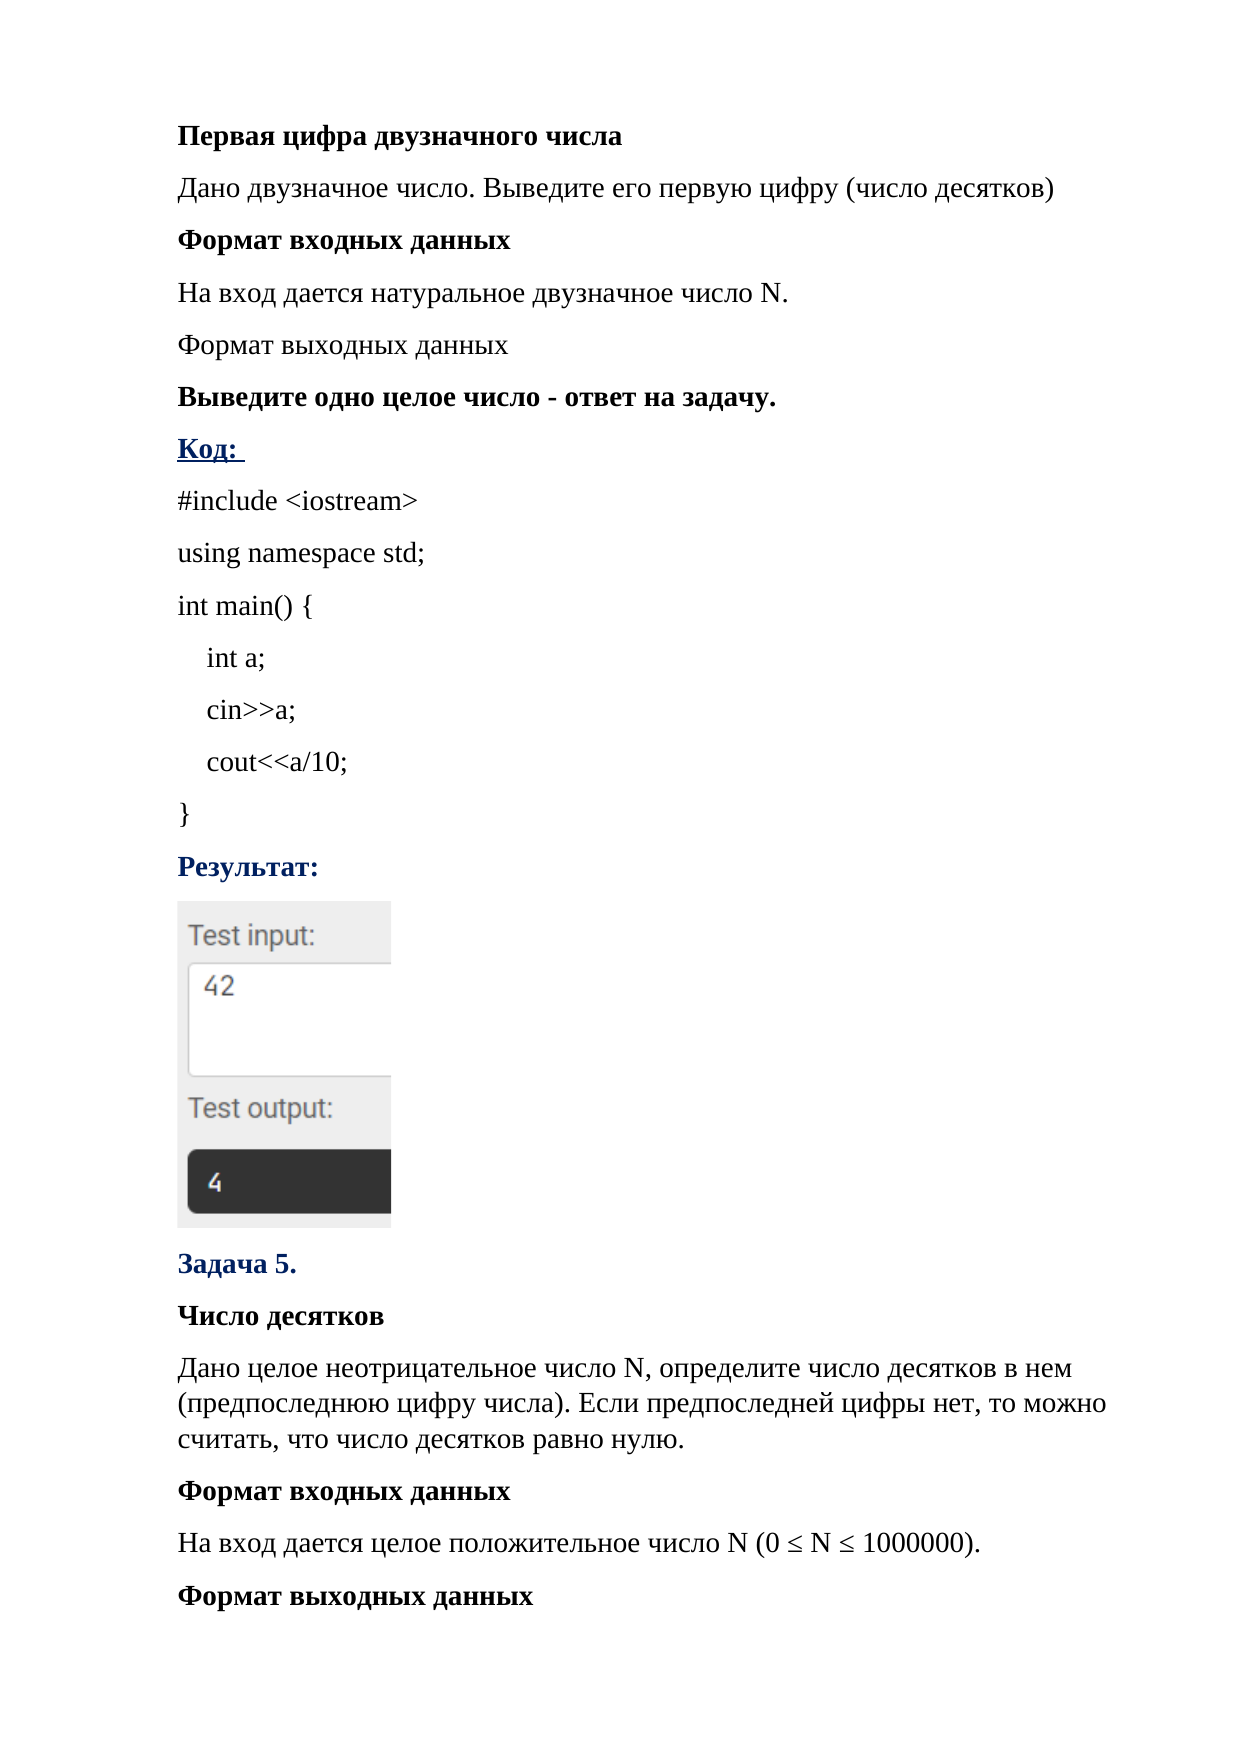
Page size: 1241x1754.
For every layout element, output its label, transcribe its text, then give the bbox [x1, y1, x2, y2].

text cin>>a; [177, 692, 1152, 726]
picture [177, 901, 392, 1228]
text Дано двузначное число. Выведите его первую цифру (число десятков) [177, 170, 1152, 204]
text Задача 5. [177, 1246, 1152, 1279]
text На вход дается целое положительное число N (0 ≤ N ≤ 1000000). [177, 1526, 1152, 1559]
text Первая цифра двузначного числа [177, 118, 1152, 152]
text На вход дается натуральное двузначное число N. [177, 275, 1152, 308]
text Выведите одно целое число - ответ на задачу. [177, 379, 1152, 413]
text Формат входных данных [177, 222, 1152, 256]
text } [177, 797, 1152, 830]
text Результат: [177, 849, 1152, 882]
text int a; [177, 640, 1152, 673]
text Формат выходных данных [177, 327, 1152, 360]
text int main() { [177, 588, 1152, 621]
text Дано целое неотрицательное число N, определите число десятков в нем (предпоследнюю цифру числа). Если предпоследней цифры нет, то можно считать, что число десятков равно нулю. [177, 1350, 1152, 1455]
text Формат входных данных [177, 1473, 1152, 1507]
text Формат выходных данных [177, 1578, 1152, 1611]
text cout<<a/10; [177, 744, 1152, 778]
text #include <iostream> [177, 483, 1152, 517]
text using namespace std; [177, 536, 1152, 569]
text Число десятков [177, 1298, 1152, 1331]
text Код: [177, 431, 1152, 465]
